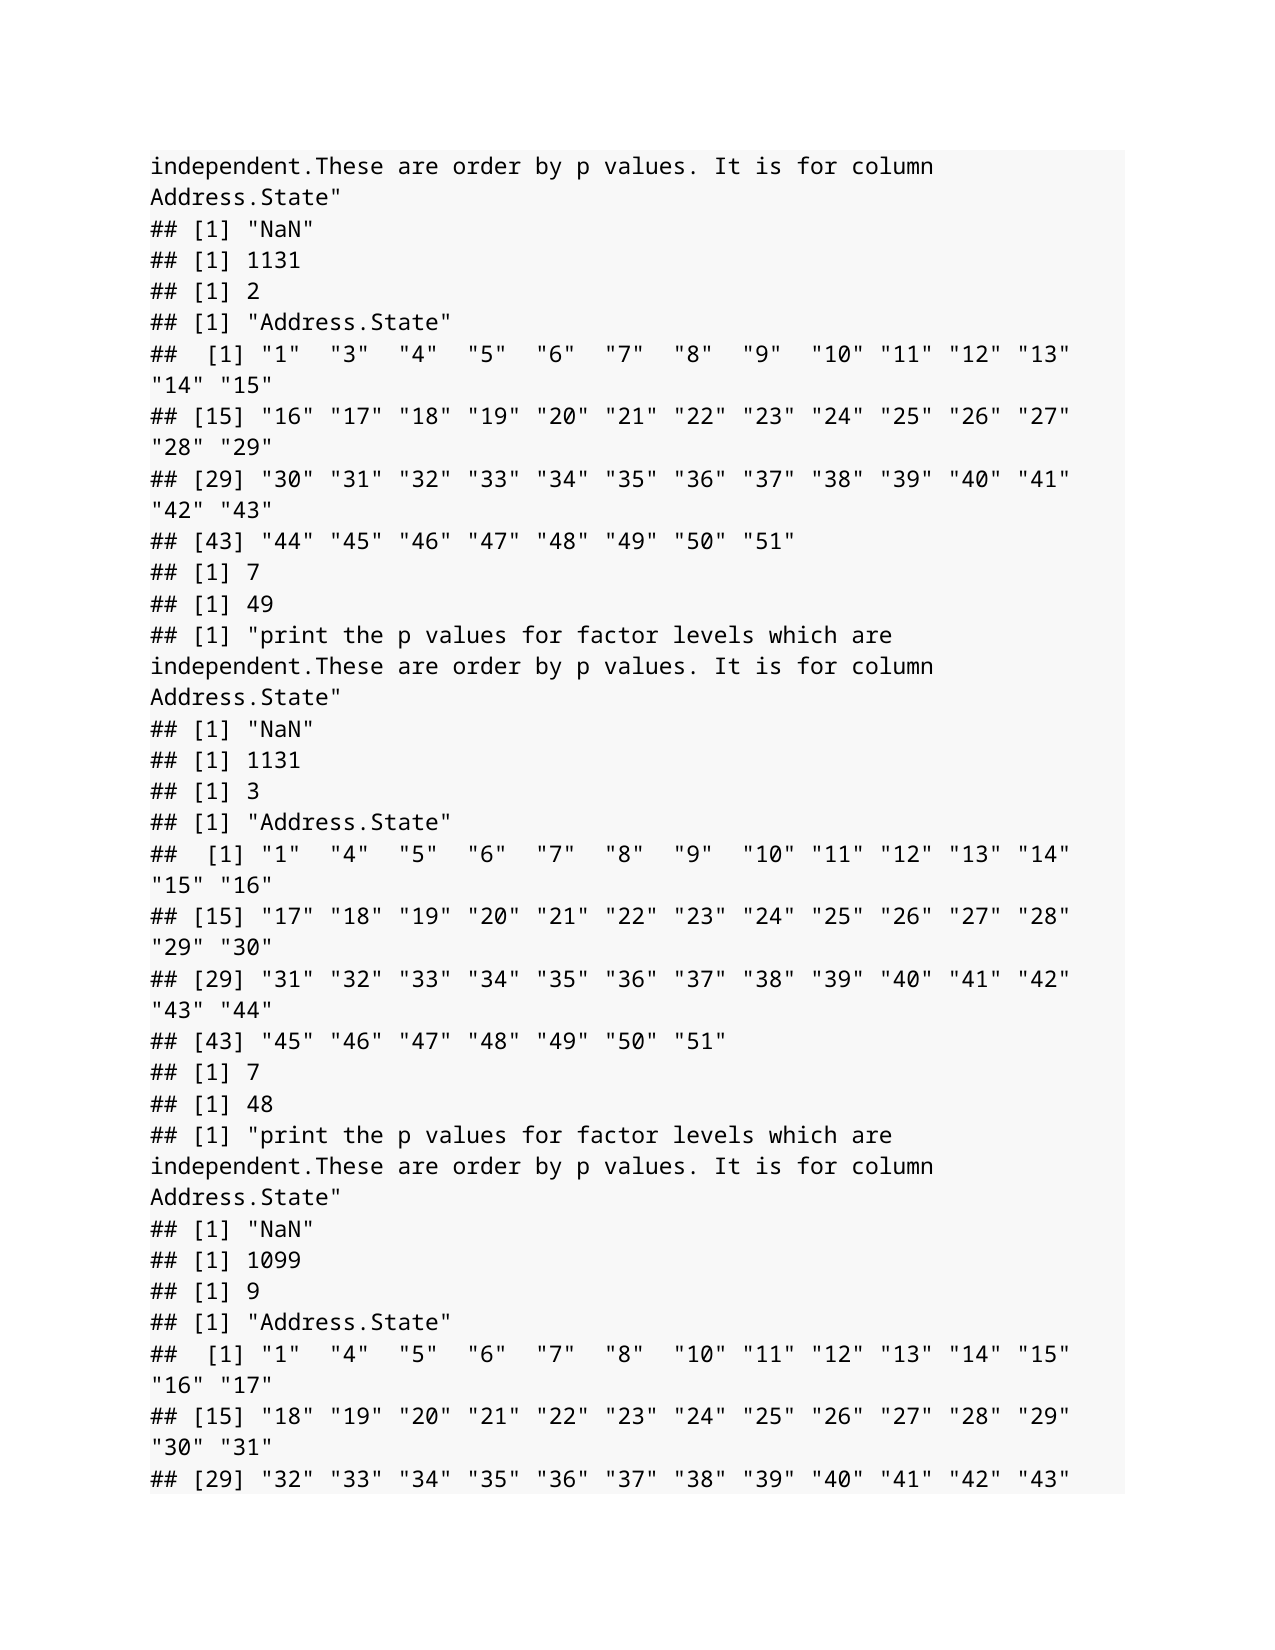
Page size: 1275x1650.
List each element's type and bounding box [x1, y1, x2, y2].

text [150, 150, 1125, 1494]
